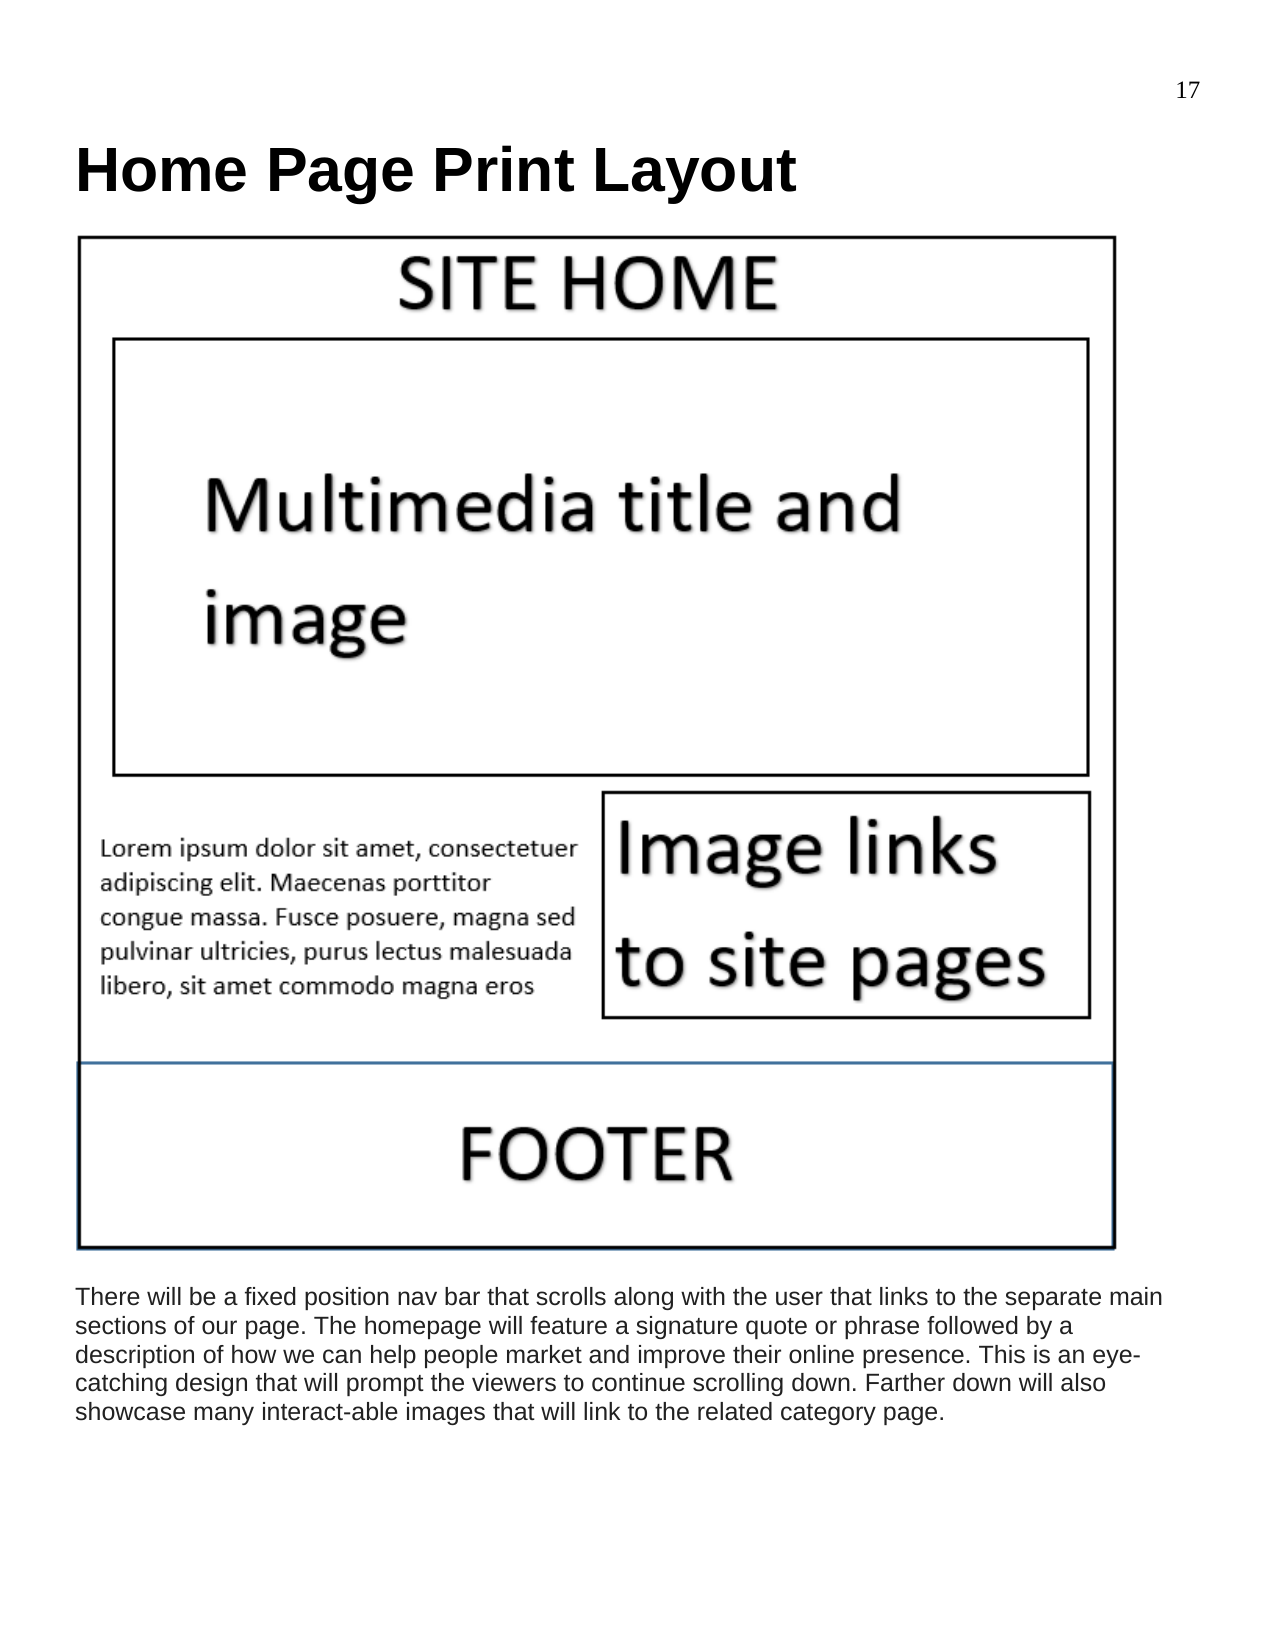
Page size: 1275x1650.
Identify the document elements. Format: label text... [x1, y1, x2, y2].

picture [75, 233, 1118, 1254]
title Home Page Print Layout [75, 132, 1200, 204]
text catching design that will prompt the viewers to continue scrolling down. Farther down will also showcase many interact-able images that will link to the related category page. [75, 1368, 1200, 1426]
text There will be a fixed position nav bar that scrolls along with the user that links to the separate main sections of our page. The homepage will feature a signature quote or phrase followed by a description of how we can help people market and improve their online presence. This is an eye- [75, 1282, 1200, 1368]
